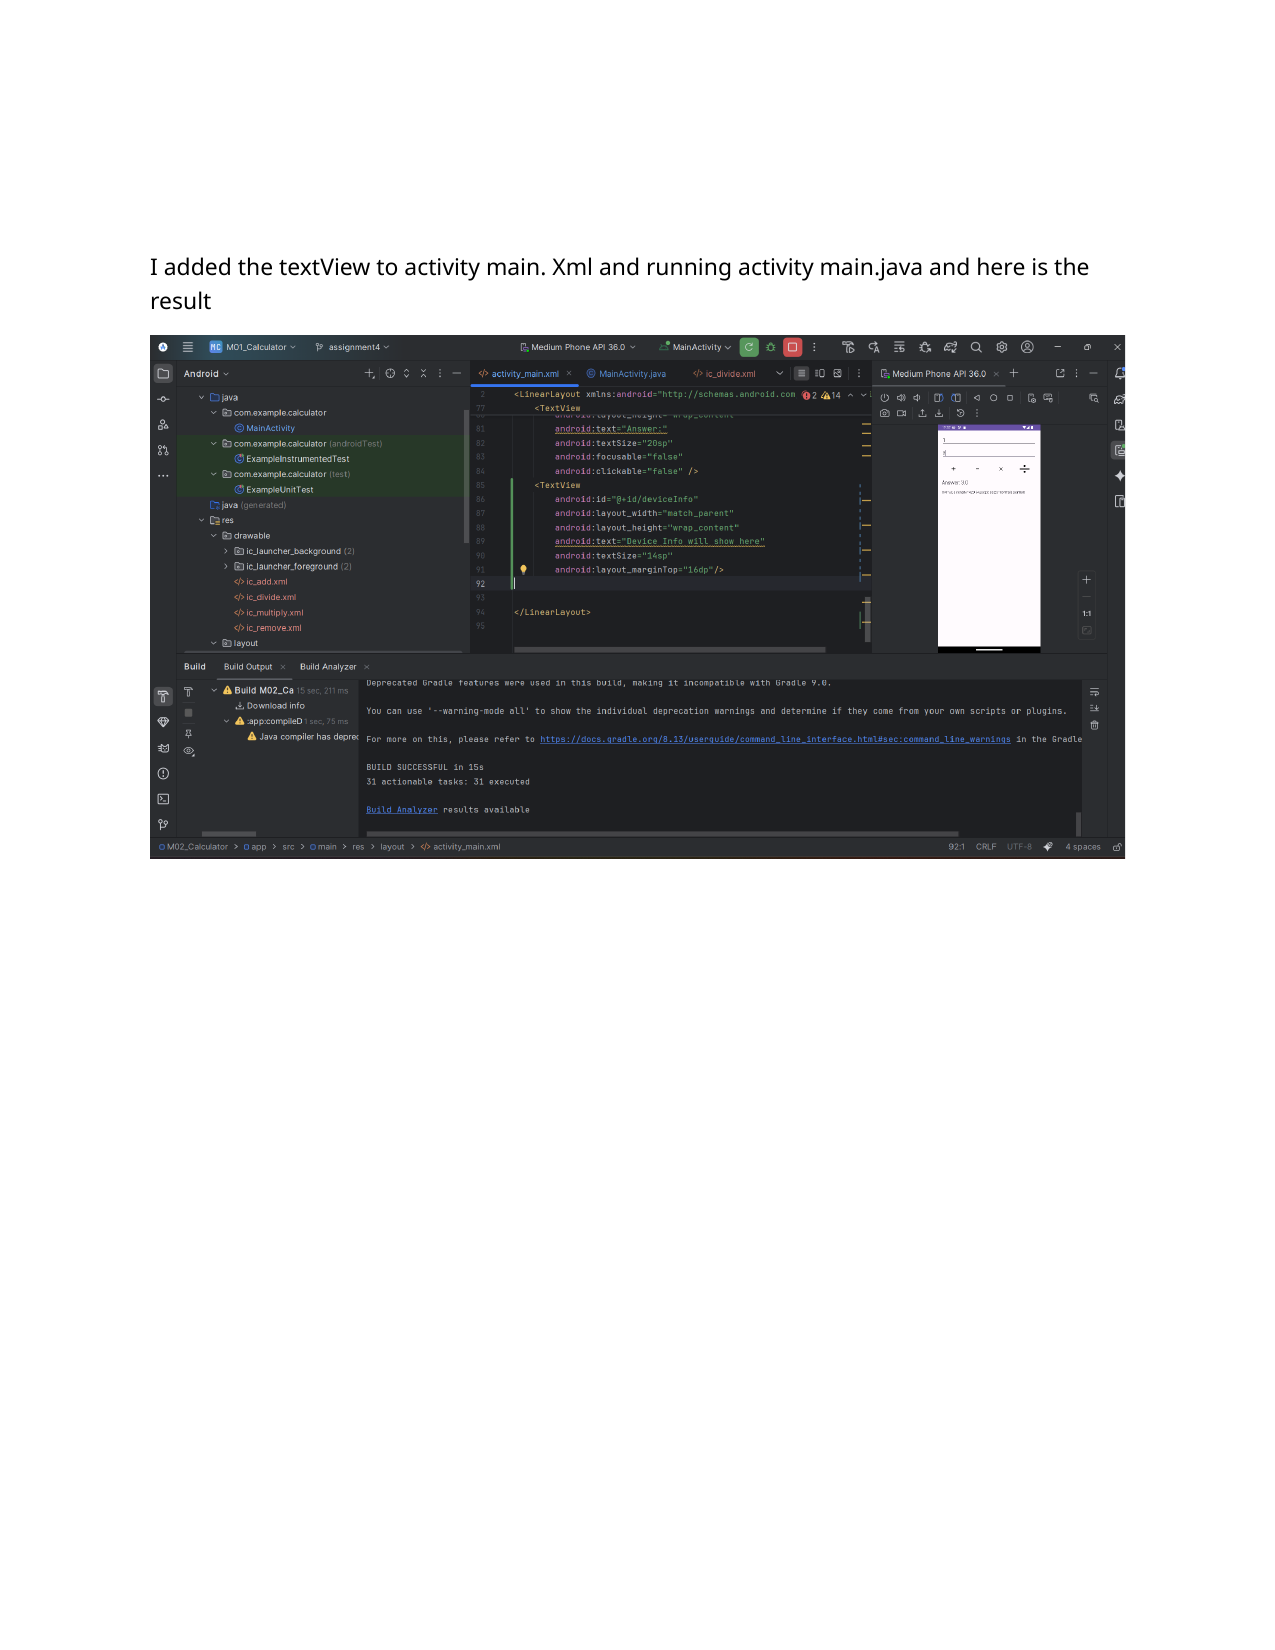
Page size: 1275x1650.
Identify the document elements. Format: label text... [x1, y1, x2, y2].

text I added the textView to activity main. Xml and running activity main.java and here is the result [150, 251, 1125, 316]
picture [150, 335, 1125, 859]
